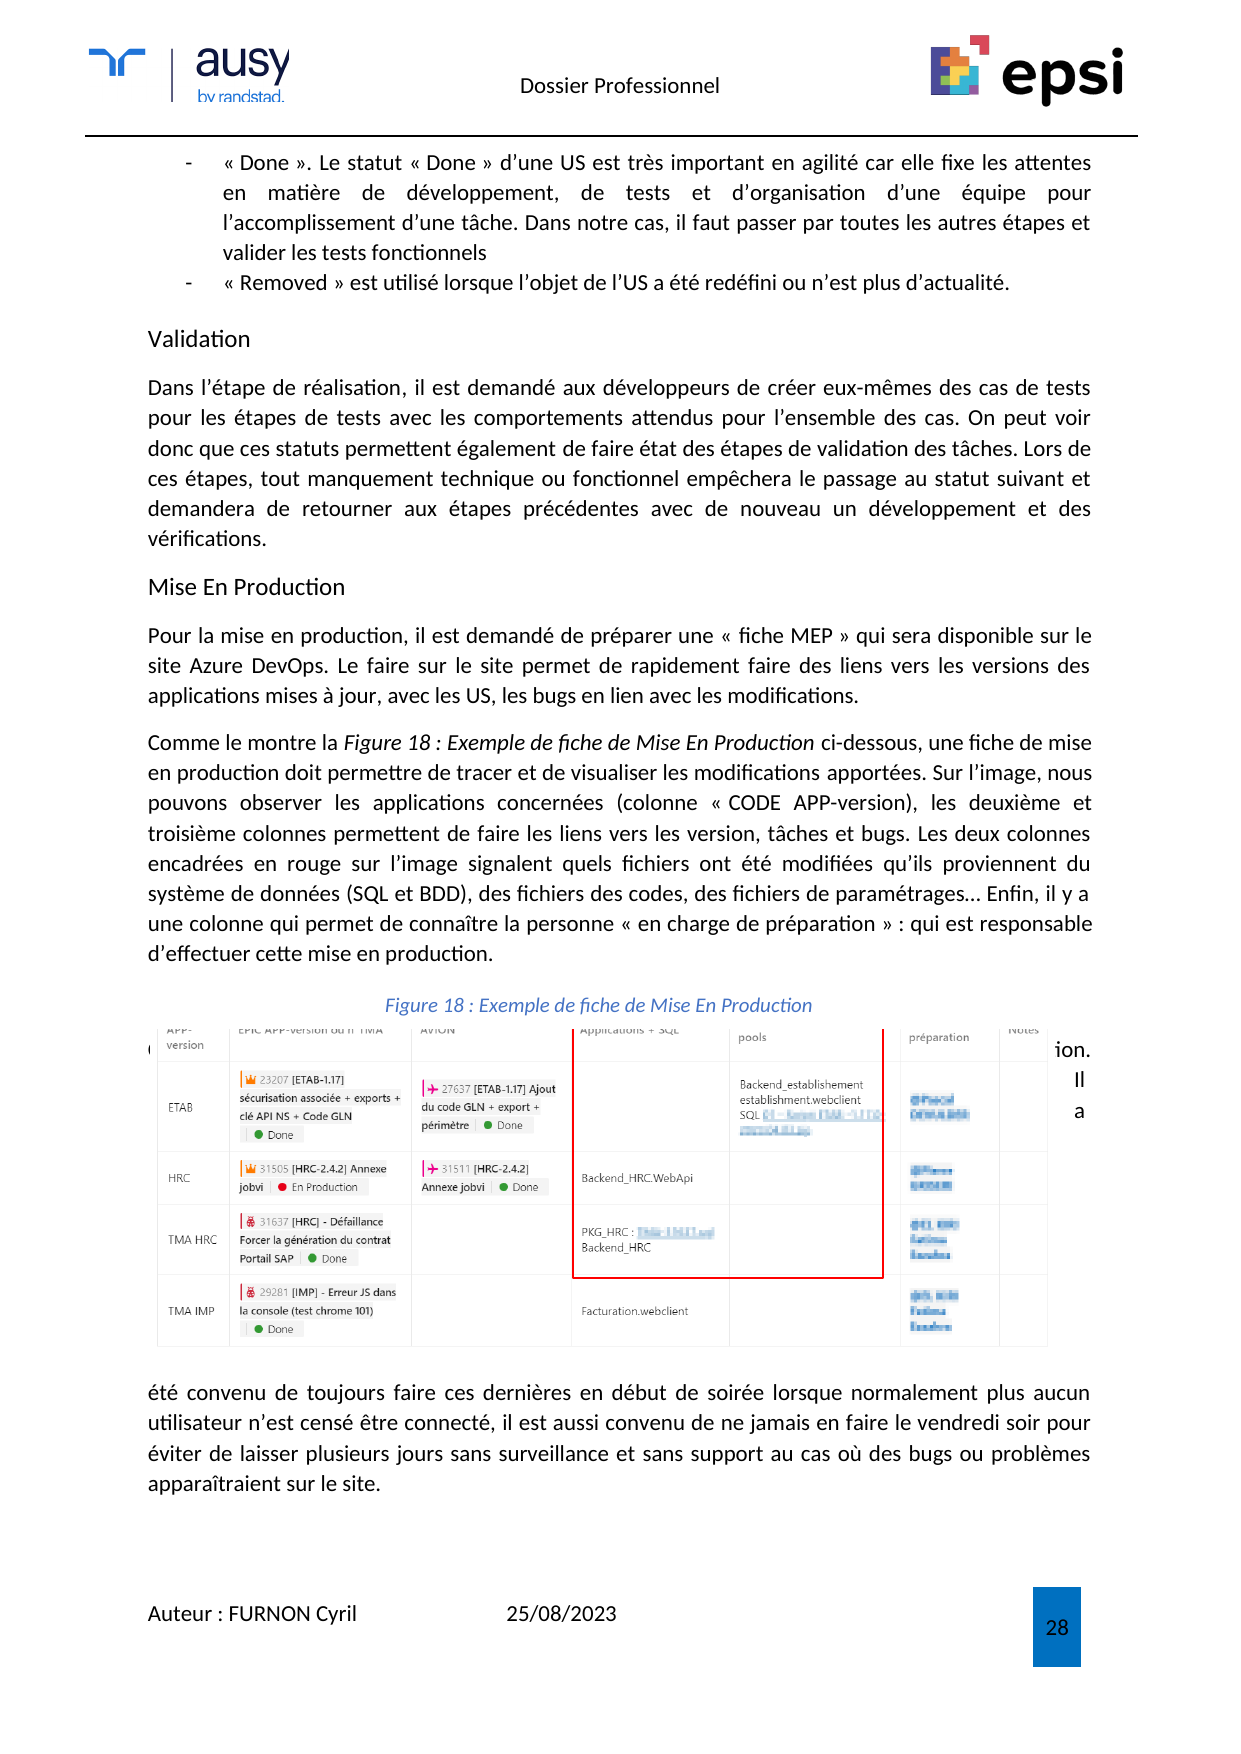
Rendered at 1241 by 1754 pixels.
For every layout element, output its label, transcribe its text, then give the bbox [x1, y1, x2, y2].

picture [150, 990, 1056, 1357]
text Pour la mise en production, il est demandé de préparer une « fiche MEP » qui sera disponible sur le site Azure DevOps. Le faire sur le site permet de rapidement faire des liens vers les versions des applications mises à jour, avec les US, les bugs en lien avec les modifications. [148, 621, 1093, 709]
text Validation [148, 324, 1093, 354]
picture [574, 1029, 882, 1277]
list « Removed » est utilisé lorsque l’objet de l’US a été redéfini ou n’est plus d’actualité. [185, 268, 1093, 296]
picture [88, 48, 289, 102]
text Mise En Production [148, 571, 1093, 602]
text Dans l’étape de réalisation, il est demandé aux développeurs de créer eux-mêmes des cas de tests pour les étapes de tests avec les comportements attendus pour l’ensemble des cas. On peut voir donc que ces statuts permettent également de faire état des étapes de validation des tâches. Lors de ces étapes, tout manquement technique ou fonctionnel empêchera le passage au statut suivant et demandera de retourner aux étapes précédentes avec de nouveau un développement et des vérifications. [148, 373, 1093, 552]
list « Done ». Le statut « Done » d’une US est très important en agilité car elle fixe les attentes en matière de développement, de tests et d’organisation d’une équipe pour l’accomplissement d’une tâche. Dans notre cas, il faut passer par toutes les autres étapes et valider les tests fonctionnels [185, 148, 1093, 266]
text Comme le montre la Figure 18 : Exemple de fiche de Mise En Production ci-dessous, une fiche de mise en production doit permettre de tracer et de visualiser les modifications apportées. Sur l’image, nous pouvons observer les applications concernées (colonne « CODE APP-version), les deuxième et troisième colonnes permettent de faire les liens vers les version, tâches et bugs. Les deux colonnes encadrées en rouge sur l’image signalent quels fichiers ont été modifiées qu’ils proviennent du système de données (SQL et BDD), des fichiers des codes, des fichiers de paramétrages… Enfin, il y a une colonne qui permet de connaître la personne « en charge de préparation » : qui est responsable d’effectuer cette mise en production. [148, 728, 1093, 967]
